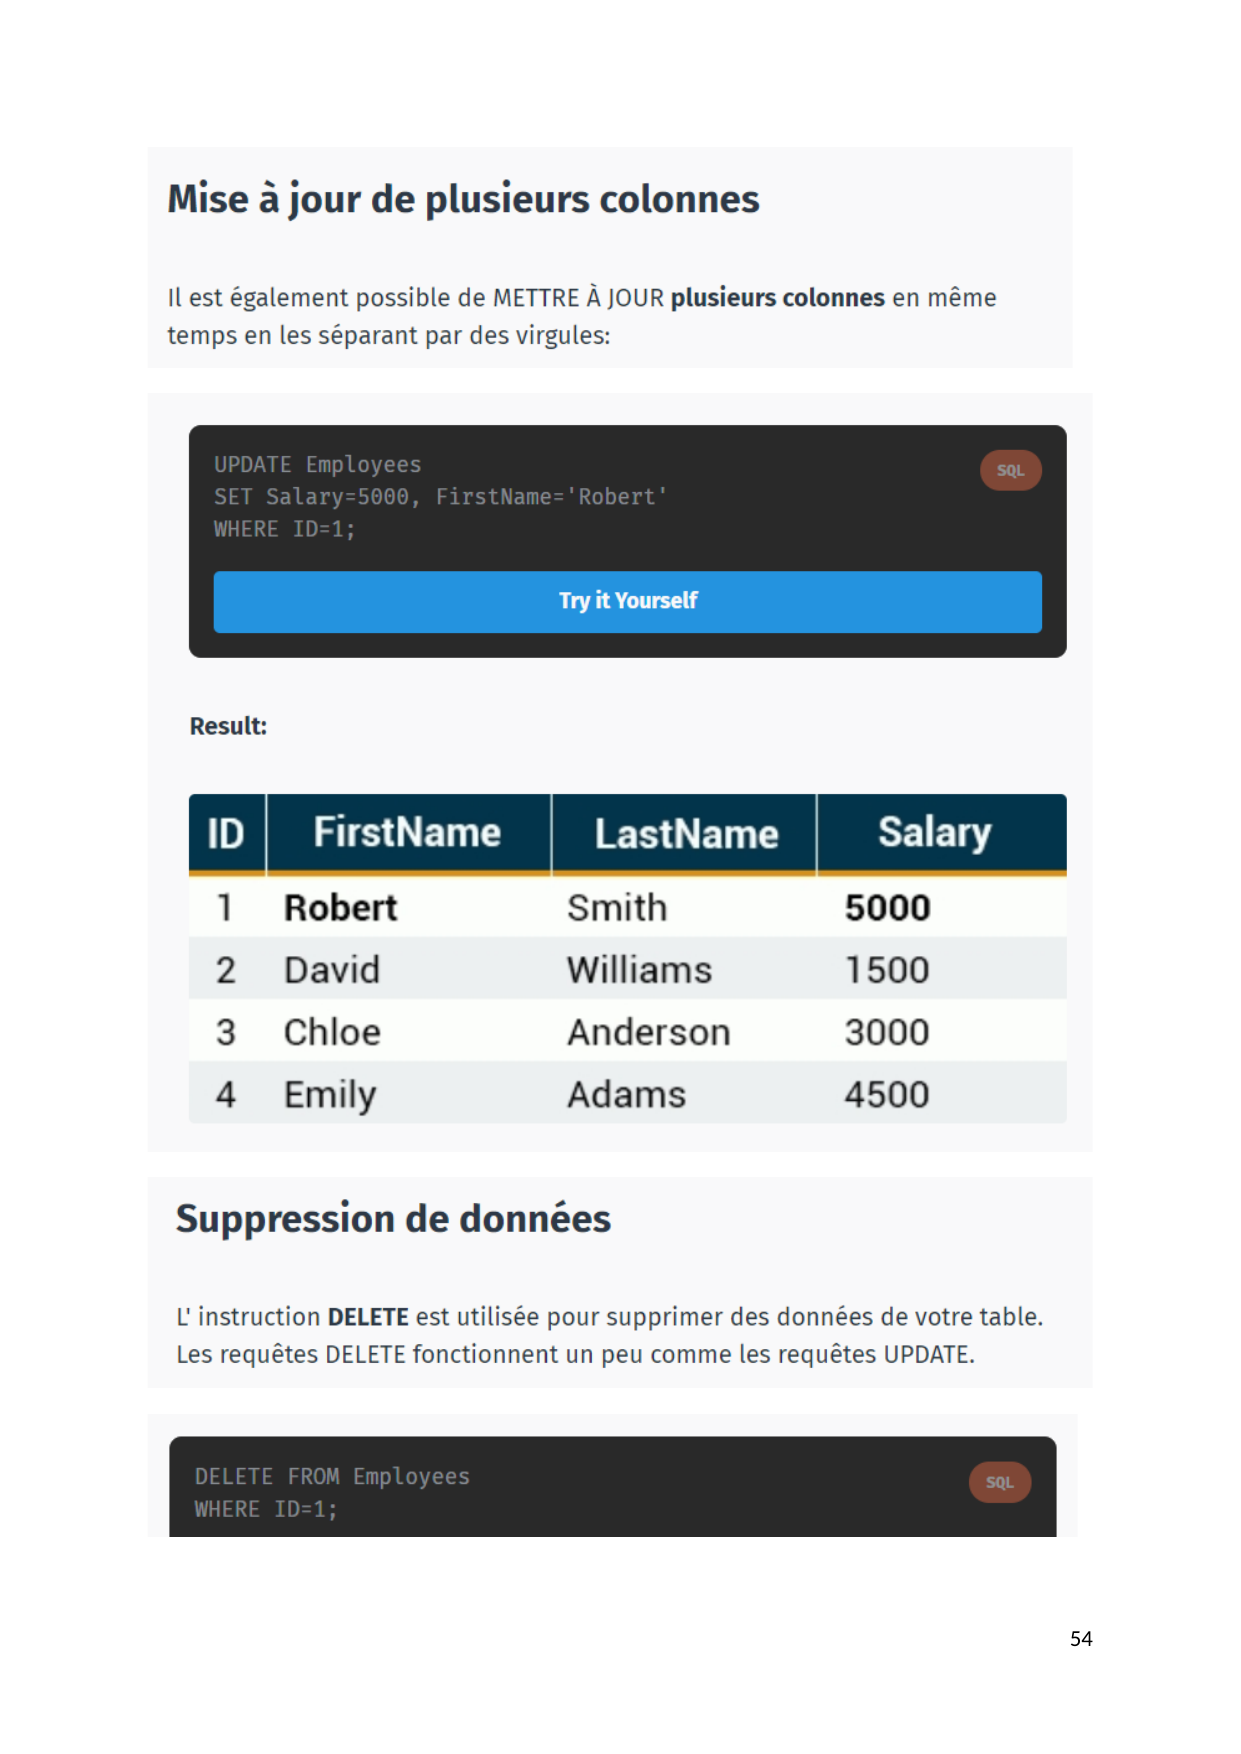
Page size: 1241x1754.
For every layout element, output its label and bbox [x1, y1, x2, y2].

picture [147, 1177, 1093, 1388]
picture [147, 1414, 1078, 1537]
picture [147, 393, 1093, 1152]
picture [147, 147, 1073, 368]
